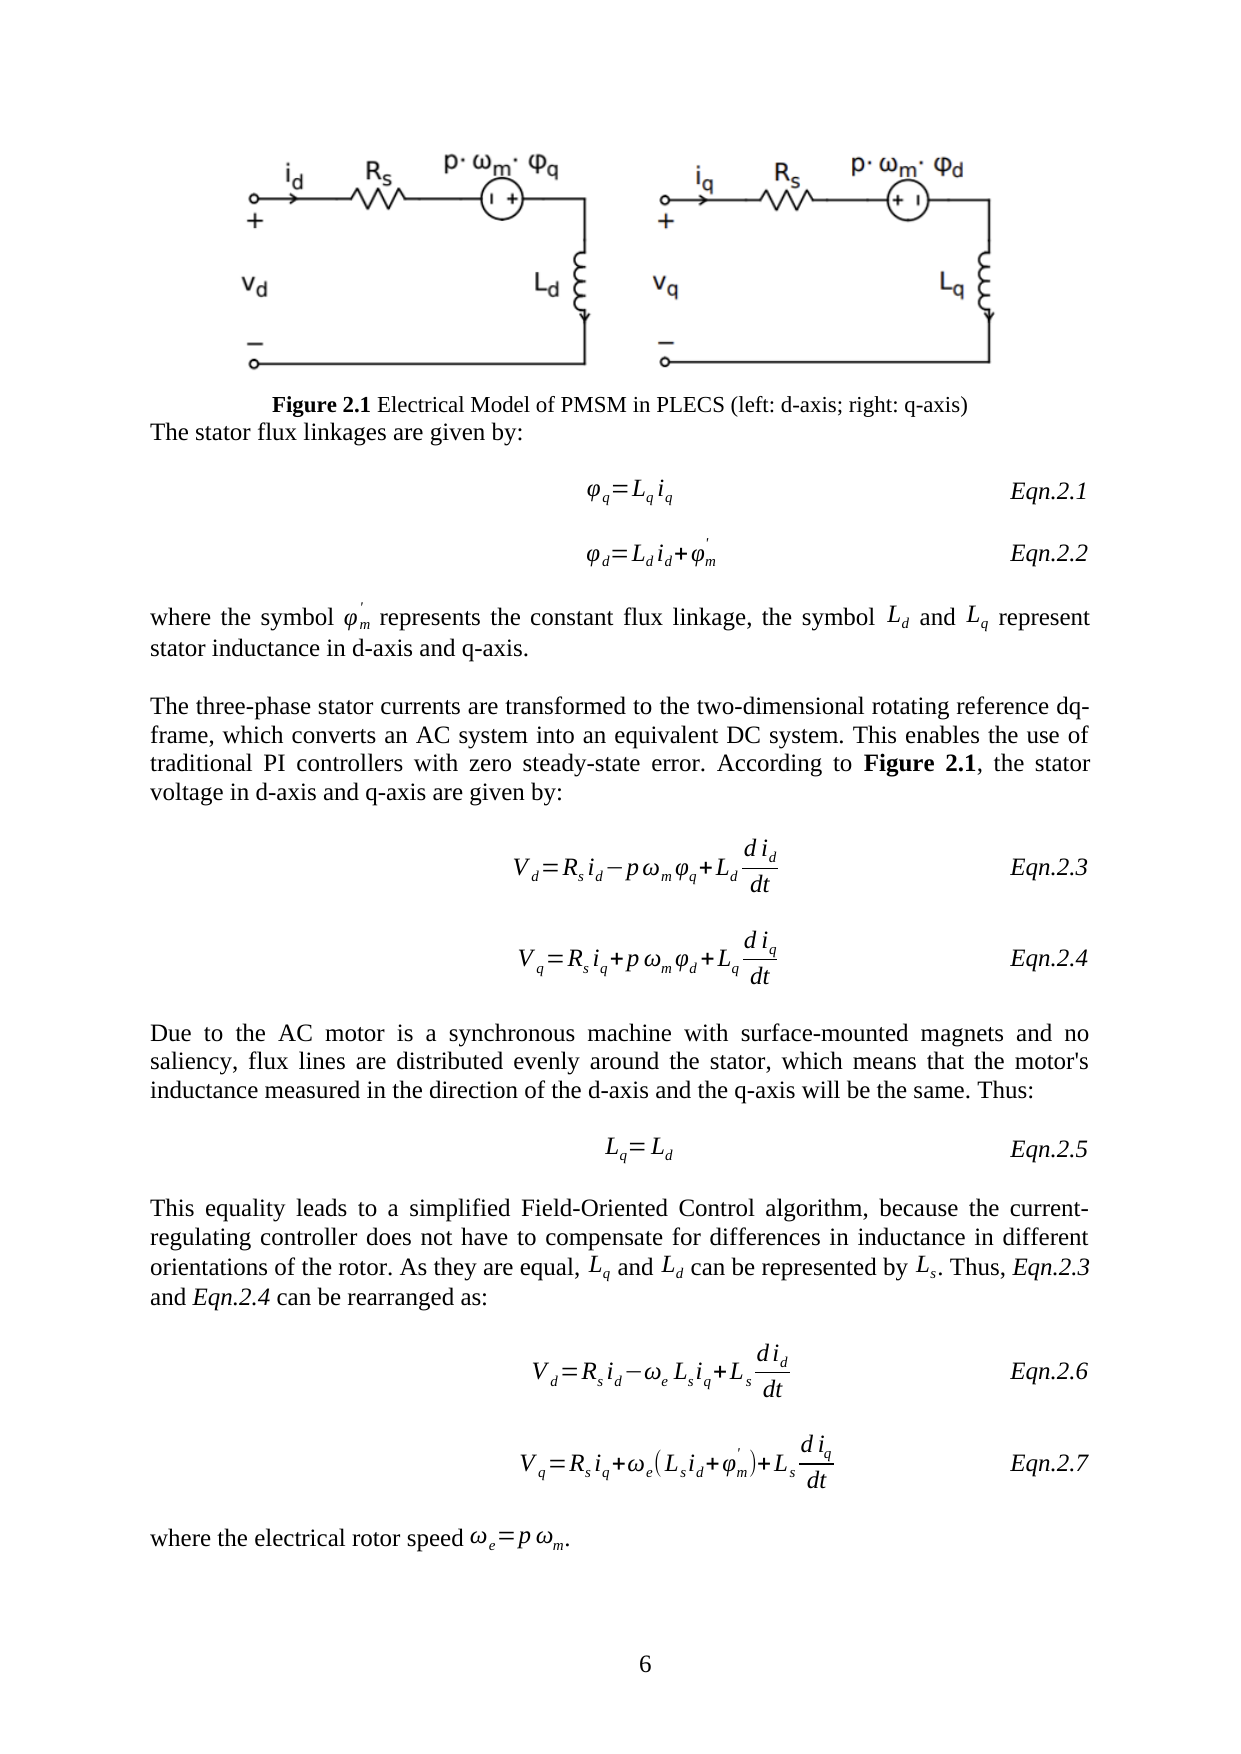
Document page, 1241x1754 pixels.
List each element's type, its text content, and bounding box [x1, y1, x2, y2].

text Eqn.2.2 [150, 535, 1090, 570]
text Eqn.2.7 [150, 1431, 1090, 1493]
text Eqn.2.3 [150, 835, 1090, 897]
text The stator flux linkages are given by: [150, 417, 1090, 446]
text Eqn.2.5 [150, 1133, 1090, 1164]
text where the symbol represents the constant flux linkage, the symbol and represent stator inductance in d-axis and q-axis. [150, 599, 1090, 662]
text The three-phase stator currents are transformed to the two-dimensional rotating reference dq-frame, which converts an AC system into an equivalent DC system. This enables the use of traditional PI controllers with zero steady-state error. According to Figure 2.1, the stator voltage in d-axis and q-axis are given by: [150, 691, 1090, 806]
text This equality leads to a simplified Field-Oriented Control algorithm, because the current-regulating controller does not have to compensate for differences in inductance in different orientations of the rotor. As they are equal, and can be represented by . Thus, Eqn.2.3 and Eqn.2.4 can be rearranged as: [150, 1193, 1090, 1310]
text Eqn.2.1 [150, 475, 1090, 506]
text Due to the AC motor is a synchronous machine with surface-mounted magnets and no saliency, flux lines are distributed evenly around the stator, which means that the motor's inductance measured in the direction of the d-axis and the q-axis will be the same. Thus: [150, 1018, 1090, 1104]
text Eqn.2.4 [150, 926, 1090, 989]
text Eqn.2.6 [150, 1339, 1090, 1402]
picture [208, 150, 1032, 391]
text Figure 2.1 Electrical Model of PMSM in PLECS (left: d-axis; right: q-axis) [150, 391, 1090, 417]
text where the electrical rotor speed . [150, 1522, 1090, 1553]
